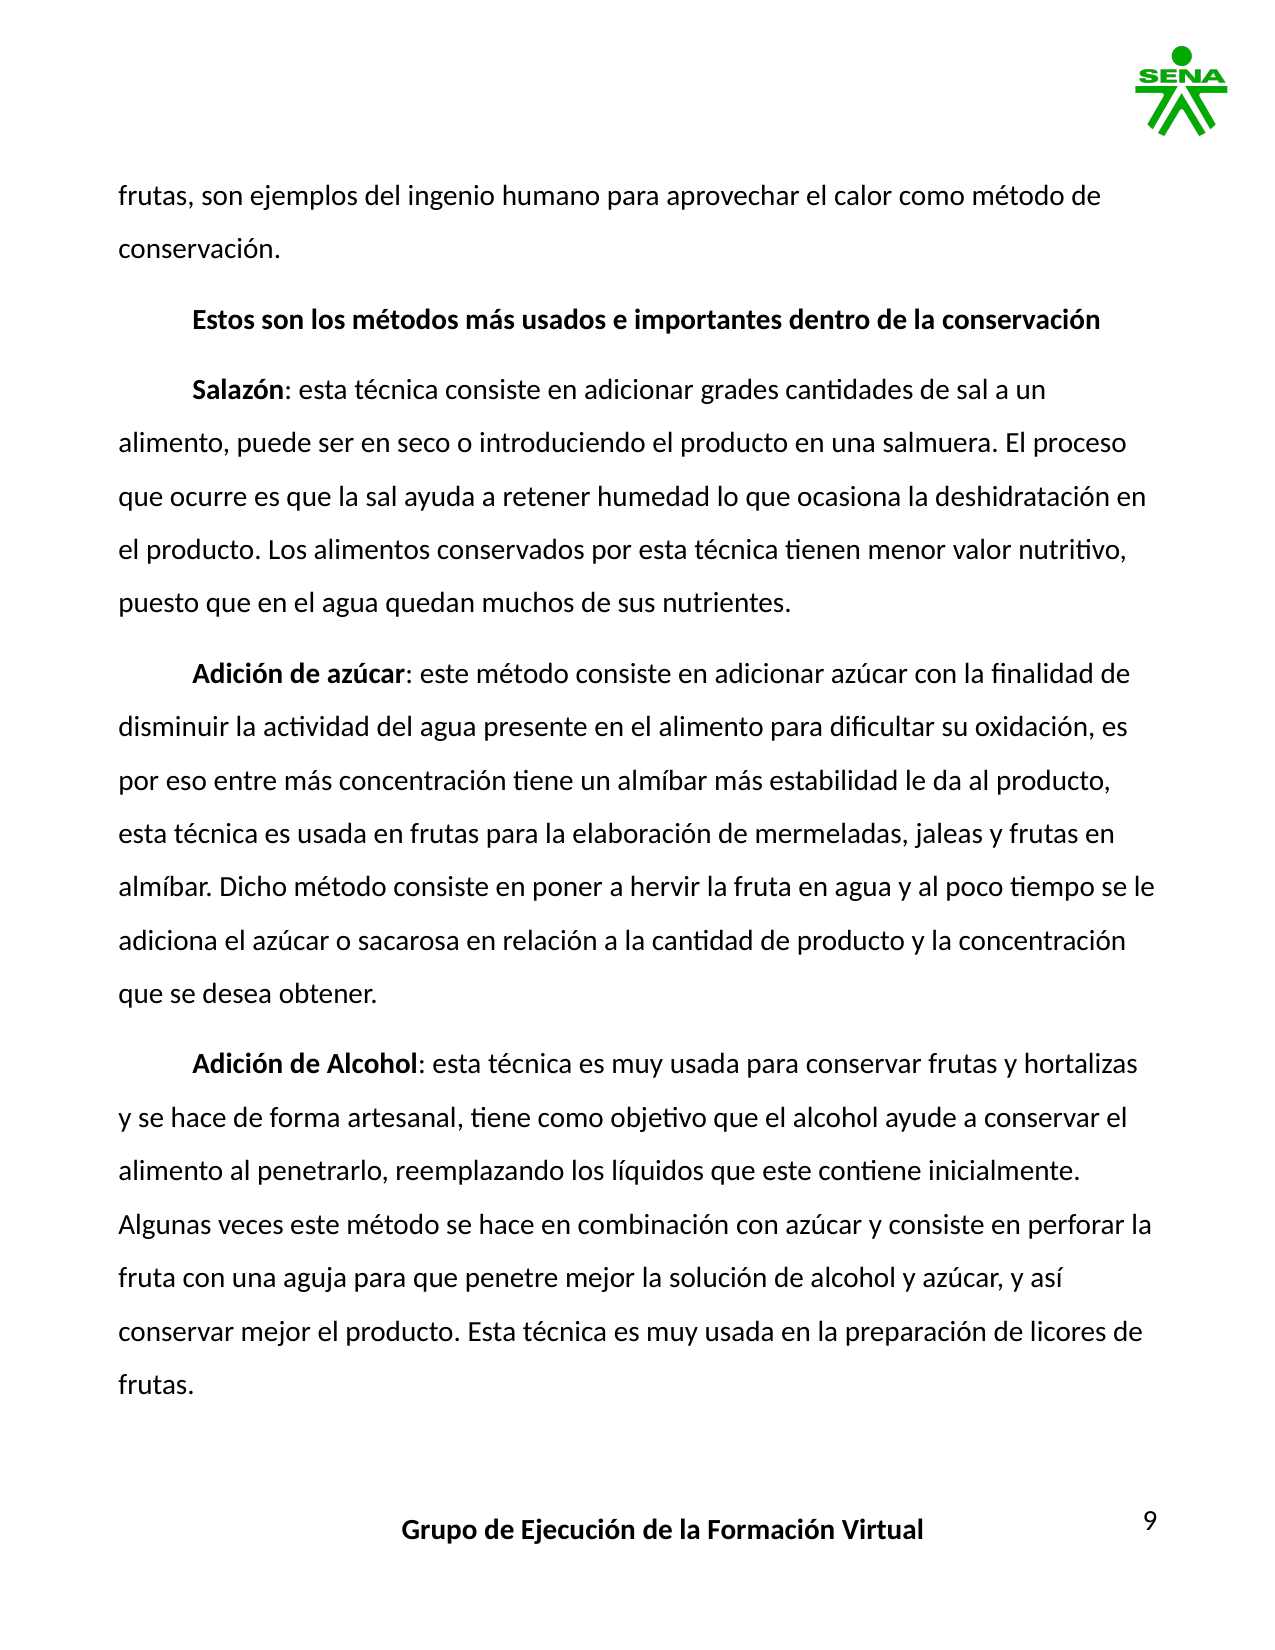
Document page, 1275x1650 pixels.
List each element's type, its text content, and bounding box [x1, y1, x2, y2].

text Estos son los métodos más usados e importantes dentro de la conservación [118, 301, 1157, 336]
picture [1135, 46, 1228, 136]
text Salazón: esta técnica consiste en adicionar grades cantidades de sal a un alimento, puede ser en seco o introduciendo el producto en una salmuera. El proceso que ocurre es que la sal ayuda a retener humedad lo que ocasiona la deshidratación en el producto. Los alimentos conservados por esta técnica tienen menor valor nutritivo, puesto que en el agua quedan muchos de sus nutrientes. [118, 371, 1157, 620]
text Adición de azúcar: este método consiste en adicionar azúcar con la finalidad de disminuir la actividad del agua presente en el alimento para dificultar su oxidación, es por eso entre más concentración tiene un almíbar más estabilidad le da al producto, esta técnica es usada en frutas para la elaboración de mermeladas, jaleas y frutas en almíbar. Dicho método consiste en poner a hervir la fruta en agua y al poco tiempo se le adiciona el azúcar o sacarosa en relación a la cantidad de producto y la concentración que se desea obtener. [118, 655, 1157, 1011]
text Adición de Alcohol: esta técnica es muy usada para conservar frutas y hortalizas y se hace de forma artesanal, tiene como objetivo que el alcohol ayude a conservar el alimento al penetrarlo, reemplazando los líquidos que este contiene inicialmente. Algunas veces este método se hace en combinación con azúcar y consiste en perforar la fruta con una aguja para que penetre mejor la solución de alcohol y azúcar, y así conservar mejor el producto. Esta técnica es muy usada en la preparación de licores de frutas. [118, 1045, 1157, 1402]
